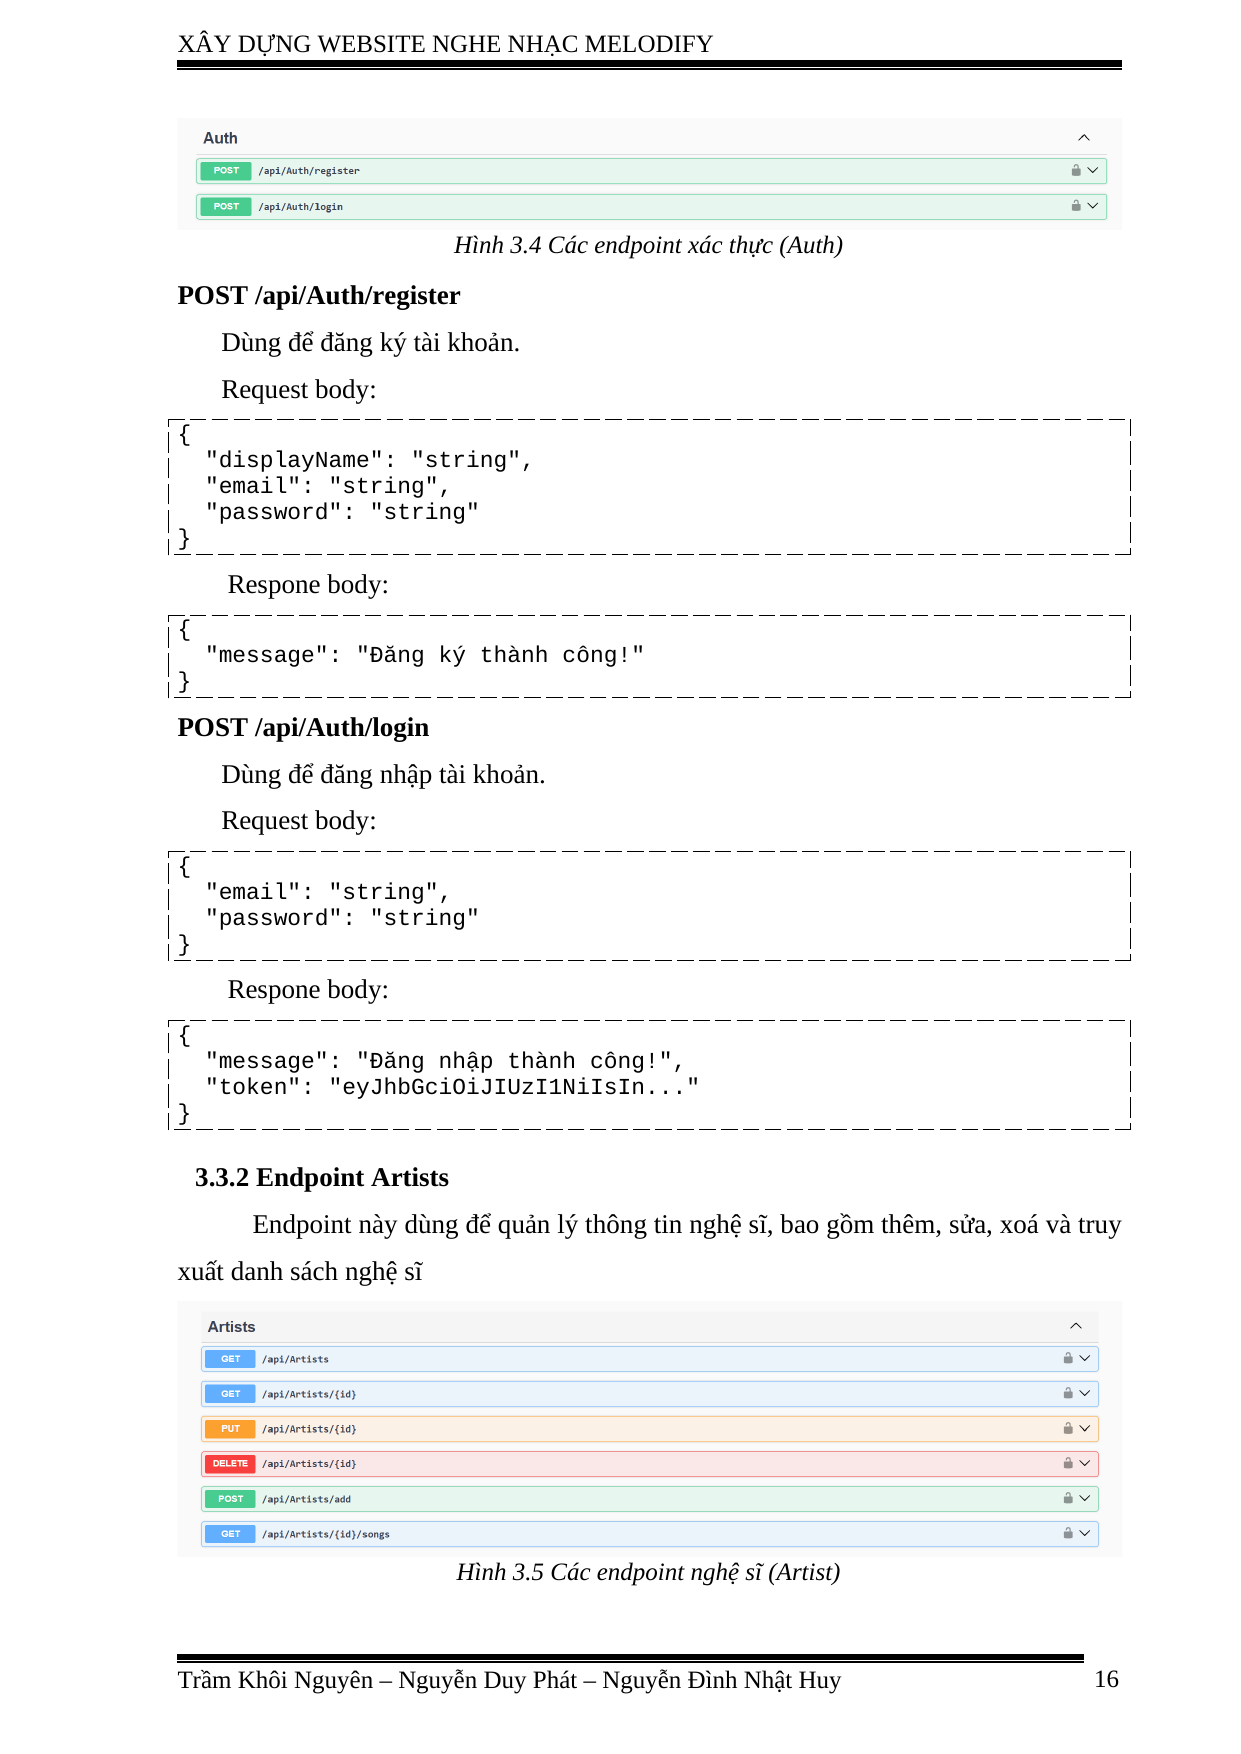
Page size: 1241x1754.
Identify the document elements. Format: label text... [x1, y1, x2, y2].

text Respone body: [177, 568, 1122, 599]
text "email": "string", [177, 880, 1122, 906]
text Endpoint này dùng để quản lý thông tin nghệ sĩ, bao gồm thêm, sửa, xoá và truy xuất danh sách nghệ sĩ [177, 1208, 1122, 1286]
text "password": "string" [177, 500, 1122, 523]
text } [168, 666, 1131, 698]
picture [177, 1301, 1123, 1557]
text "token": "eyJhbGciOiJIUzI1NiIsIn..." [177, 1075, 1122, 1098]
text "email": "string", [177, 474, 1122, 500]
text Hình 3.5 Các endpoint nghệ sĩ (Artist) [177, 1557, 1122, 1586]
subtitle Endpoint Artists [195, 1161, 1122, 1192]
text Respone body: [177, 973, 1122, 1005]
text "message": "Đăng ký thành công!" [177, 643, 1122, 666]
text Hình 3.4 Các endpoint xác thực (Auth) [177, 230, 1122, 258]
text "message": "Đăng nhập thành công!", [177, 1049, 1122, 1075]
text { [168, 1020, 1131, 1049]
text Dùng để đăng ký tài khoản. [177, 326, 1122, 357]
text POST /api/Auth/register [177, 279, 1122, 311]
text { [168, 419, 1131, 448]
text } [168, 1098, 1131, 1130]
text "password": "string" [177, 906, 1122, 929]
text Request body: [177, 373, 1122, 404]
text { [168, 851, 1131, 880]
text } [168, 523, 1131, 555]
picture [177, 118, 1123, 230]
text { [168, 614, 1131, 643]
text POST /api/Auth/login [177, 711, 1122, 742]
text Request body: [177, 804, 1122, 836]
text Dùng để đăng nhập tài khoản. [177, 758, 1122, 789]
text } [168, 929, 1131, 961]
text "displayName": "string", [177, 448, 1122, 474]
